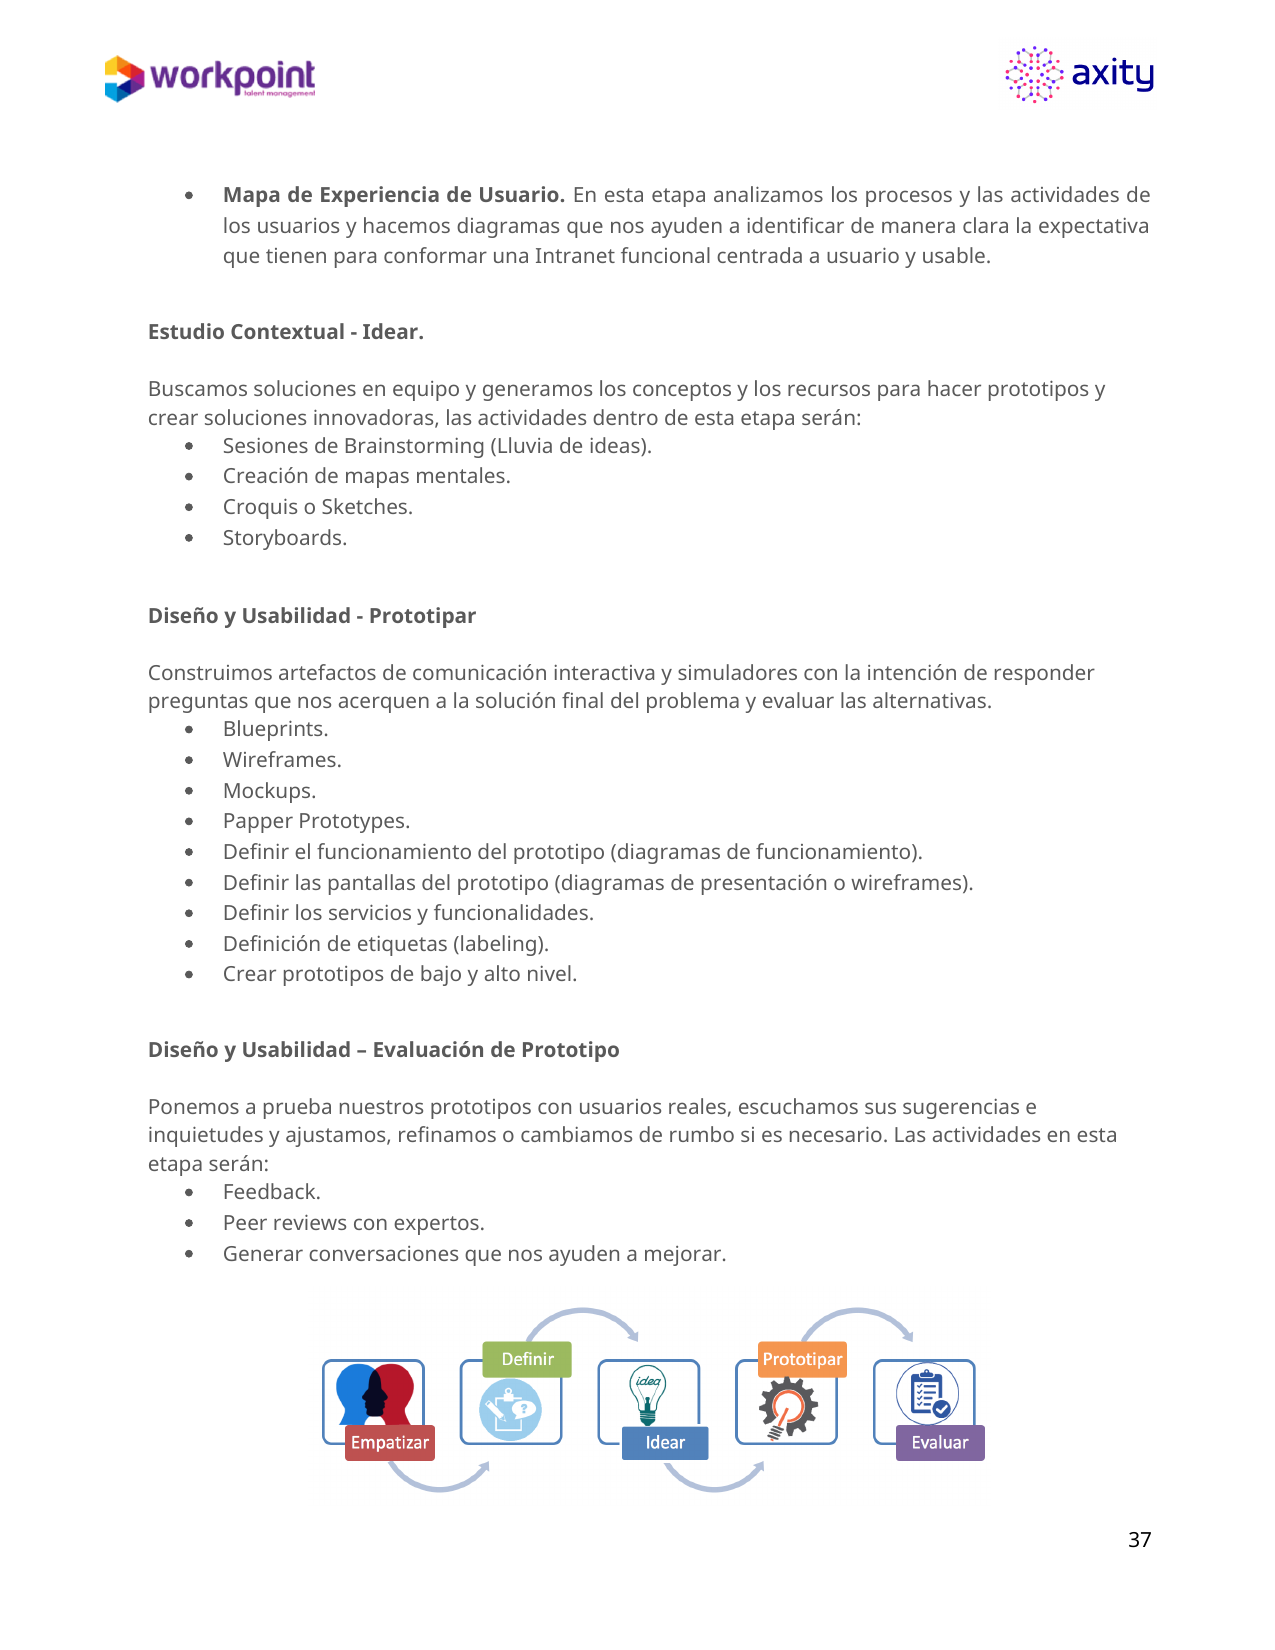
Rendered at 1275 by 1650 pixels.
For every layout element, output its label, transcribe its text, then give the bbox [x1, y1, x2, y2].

text Ponemos a prueba nuestros prototipos con usuarios reales, escuchamos sus sugerencias e inquietudes y ajustamos, refinamos o cambiamos de rumbo si es necesario. Las actividades en esta etapa serán: [148, 1092, 1152, 1177]
text Estudio Contextual - Idear. [148, 317, 1152, 346]
list Peer reviews con expertos. [185, 1208, 1152, 1237]
text Diseño y Usabilidad – Evaluación de Prototipo [148, 1035, 1152, 1064]
list Definir las pantallas del prototipo (diagramas de presentación o wireframes). [185, 868, 1152, 896]
picture [88, 37, 339, 124]
list Mapa de Experiencia de Usuario. En esta etapa analizamos los procesos y las actividades de los usuarios y hacemos diagramas que nos ayuden a identificar de manera clara la expectativa que tienen para conformar una Intranet funcional centrada a usuario y usable. [185, 180, 1152, 270]
list Definir los servicios y funcionalidades. [185, 898, 1152, 927]
list Generar conversaciones que nos ayuden a mejorar. [185, 1239, 1152, 1267]
list Papper Prototypes. [185, 806, 1152, 835]
text Construimos artefactos de comunicación interactiva y simuladores con la intención de responder preguntas que nos acerquen a la solución final del problema y evaluar las alternativas. [148, 658, 1152, 714]
list Storyboards. [185, 523, 1152, 551]
picture [997, 37, 1158, 110]
text Buscamos soluciones en equipo y generamos los conceptos y los recursos para hacer prototipos y crear soluciones innovadoras, las actividades dentro de esta etapa serán: [148, 374, 1152, 431]
list Sesiones de Brainstorming (Lluvia de ideas). [185, 431, 1152, 459]
list Mockups. [185, 776, 1152, 804]
list Wireframes. [185, 745, 1152, 774]
list Crear prototipos de bajo y alto nivel. [185, 959, 1152, 988]
list Creación de mapas mentales. [185, 462, 1152, 490]
list Croquis o Sketches. [185, 492, 1152, 521]
list Blueprints. [185, 714, 1152, 743]
text Diseño y Usabilidad - Prototipar [148, 601, 1152, 629]
list Feedback. [185, 1177, 1152, 1206]
picture [308, 1286, 992, 1506]
list Definición de etiquetas (labeling). [185, 929, 1152, 957]
list Definir el funcionamiento del prototipo (diagramas de funcionamiento). [185, 837, 1152, 866]
